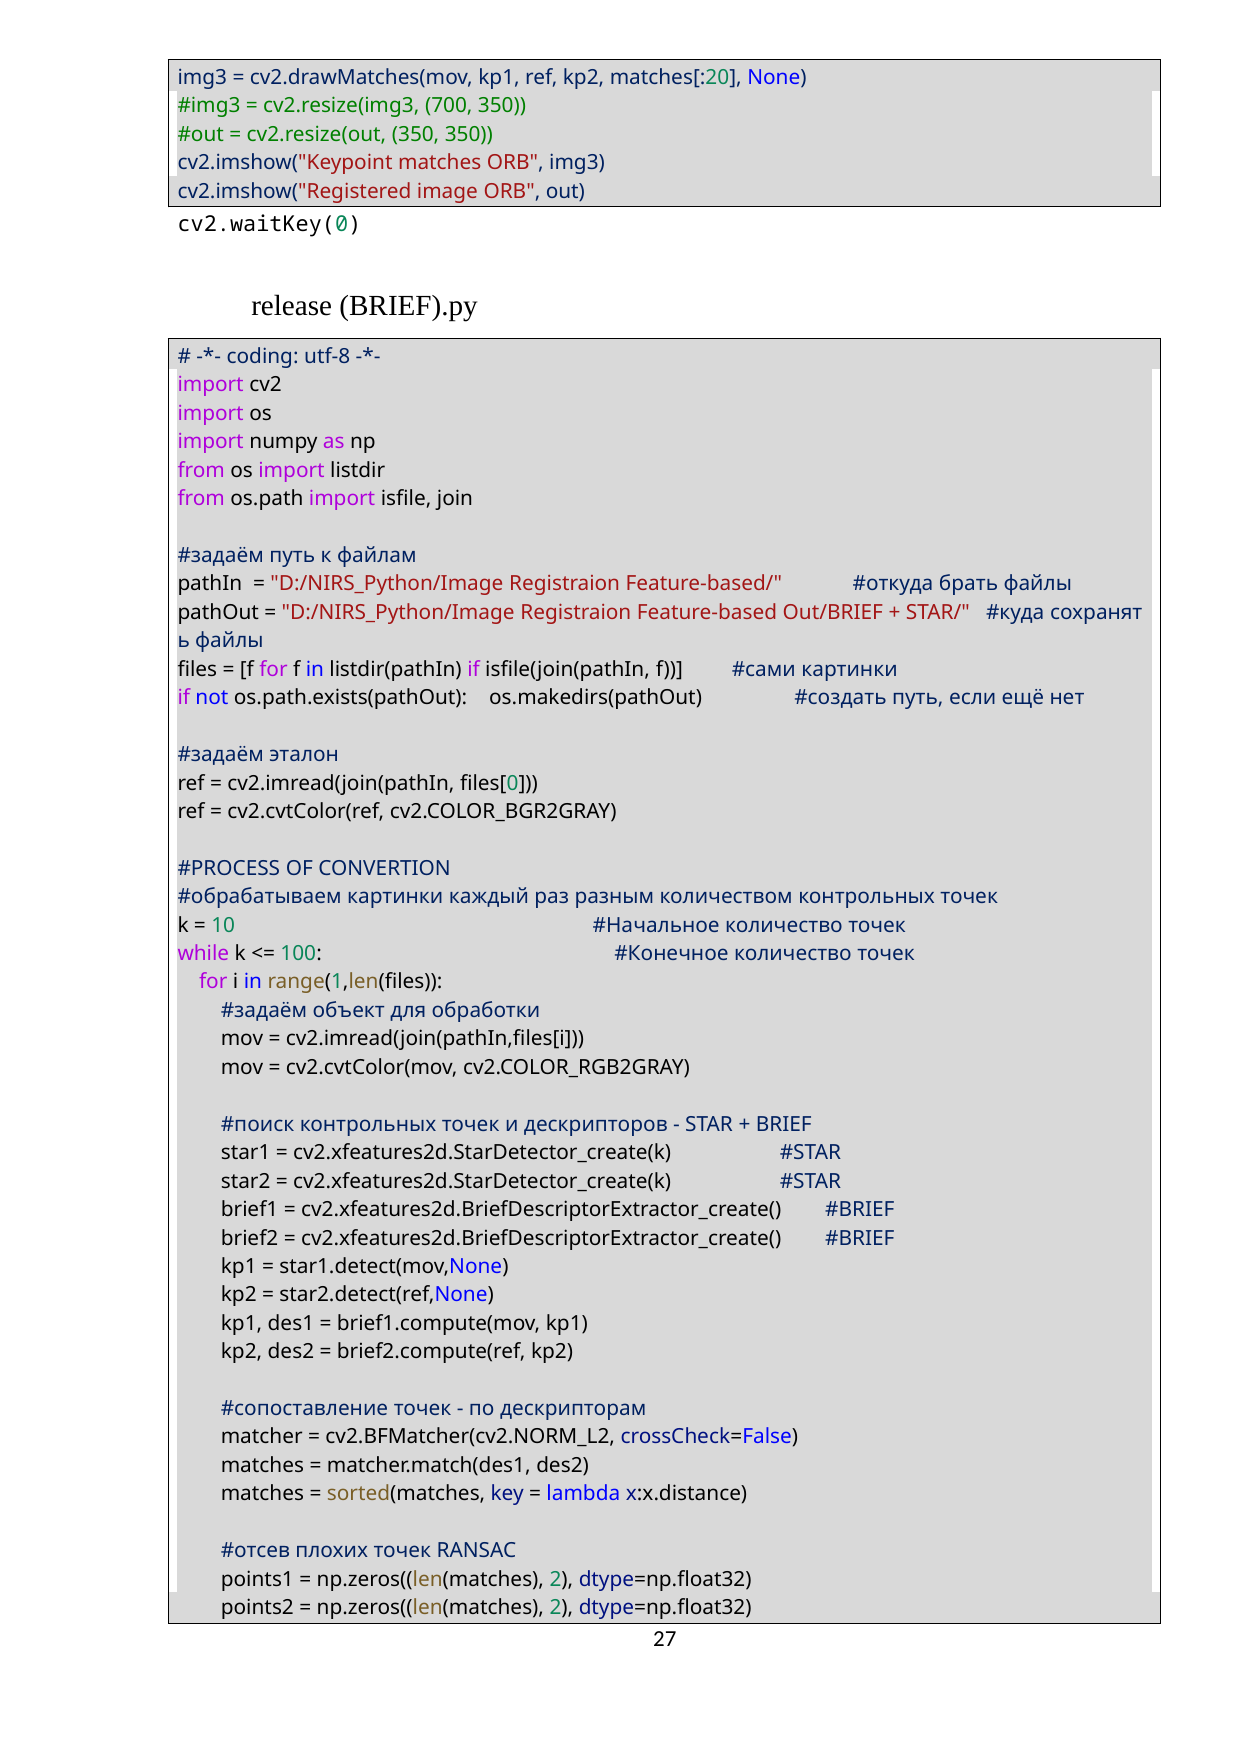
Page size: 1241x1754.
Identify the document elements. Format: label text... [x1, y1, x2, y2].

text matcher = cv2.BFMatcher(cv2.NORM_L2, crossCheck=False) [177, 1422, 1152, 1450]
text points1 = np.zeros((len(matches), 2), dtype=np.float32) [177, 1564, 1152, 1589]
text for i in range(1,len(files)): [177, 967, 1152, 995]
text if not os.path.exists(pathOut): os.makedirs(pathOut) #создать путь, если ещё нет [177, 682, 1152, 711]
text #сопоставление точек - по дескрипторам [177, 1393, 1152, 1422]
text #задаём объект для обработки [177, 995, 1152, 1023]
text ref = cv2.imread(join(pathIn, files[0])) [177, 768, 1152, 796]
text ref = cv2.cvtColor(ref, cv2.COLOR_BGR2GRAY) [177, 796, 1152, 824]
text #обрабатываем картинки каждый раз разным количеством контрольных точек [177, 881, 1152, 910]
text release (BRIEF).py [177, 288, 1152, 321]
text import numpy as np [177, 426, 1152, 455]
text pathIn = "D:/NIRS_Python/Image Registraion Feature-based/" #откуда брать файлы [177, 568, 1152, 597]
text #задаём эталон [177, 739, 1152, 768]
text points2 = np.zeros((len(matches), 2), dtype=np.float32) [169, 1589, 1160, 1623]
text img3 = cv2.drawMatches(mov, kp1, ref, kp2, matches[:20], None) [169, 60, 1160, 91]
text brief2 = cv2.xfeatures2d.BriefDescriptorExtractor_create() #BRIEF [177, 1223, 1152, 1251]
text cv2.waitKey(0) [177, 207, 1152, 237]
text matches = sorted(matches, key = lambda x:x.distance) [177, 1478, 1152, 1507]
text mov = cv2.cvtColor(mov, cv2.COLOR_RGB2GRAY) [177, 1052, 1152, 1080]
text import os [177, 398, 1152, 426]
text cv2.imshow("Keypoint matches ORB", img3) [177, 147, 1152, 173]
text from os import listdir [177, 455, 1152, 483]
text #отсев плохих точек RANSAC [177, 1535, 1152, 1564]
text kp1 = star1.detect(mov,None) [177, 1251, 1152, 1279]
text matches = matcher.match(des1, des2) [177, 1450, 1152, 1478]
text #поиск контрольных точек и дескрипторов - STAR + BRIEF [177, 1109, 1152, 1137]
text #PROCESS OF CONVERTION [177, 853, 1152, 881]
text star1 = cv2.xfeatures2d.StarDetector_create(k) #STAR [177, 1137, 1152, 1166]
text from os.path import isfile, join [177, 483, 1152, 512]
text k = 10 #Начальное количество точек [177, 910, 1152, 938]
text import cv2 [177, 369, 1152, 398]
text mov = cv2.imread(join(pathIn,files[i])) [177, 1023, 1152, 1052]
text kp1, des1 = brief1.compute(mov, kp1) [177, 1308, 1152, 1336]
text # -*- coding: utf-8 -*- [169, 339, 1160, 369]
text #img3 = cv2.resize(img3, (700, 350)) [177, 91, 1152, 119]
text star2 = cv2.xfeatures2d.StarDetector_create(k) #STAR [177, 1166, 1152, 1194]
text kp2 = star2.detect(ref,None) [177, 1279, 1152, 1308]
text brief1 = cv2.xfeatures2d.BriefDescriptorExtractor_create() #BRIEF [177, 1194, 1152, 1223]
text while k <= 100: #Конечное количество точек [177, 938, 1152, 967]
text cv2.imshow("Registered image ORB", out) [169, 173, 1160, 206]
text kp2, des2 = brief2.compute(ref, kp2) [177, 1336, 1152, 1365]
text files = [f for f in listdir(pathIn) if isfile(join(pathIn, f))] #сами картинки [177, 654, 1152, 682]
text #out = cv2.resize(out, (350, 350)) [177, 119, 1152, 147]
text pathOut = "D:/NIRS_Python/Image Registraion Feature-based Out/BRIEF + STAR/" #куда сохранять файлы [177, 597, 1152, 654]
text #задаём путь к файлам [177, 540, 1152, 568]
